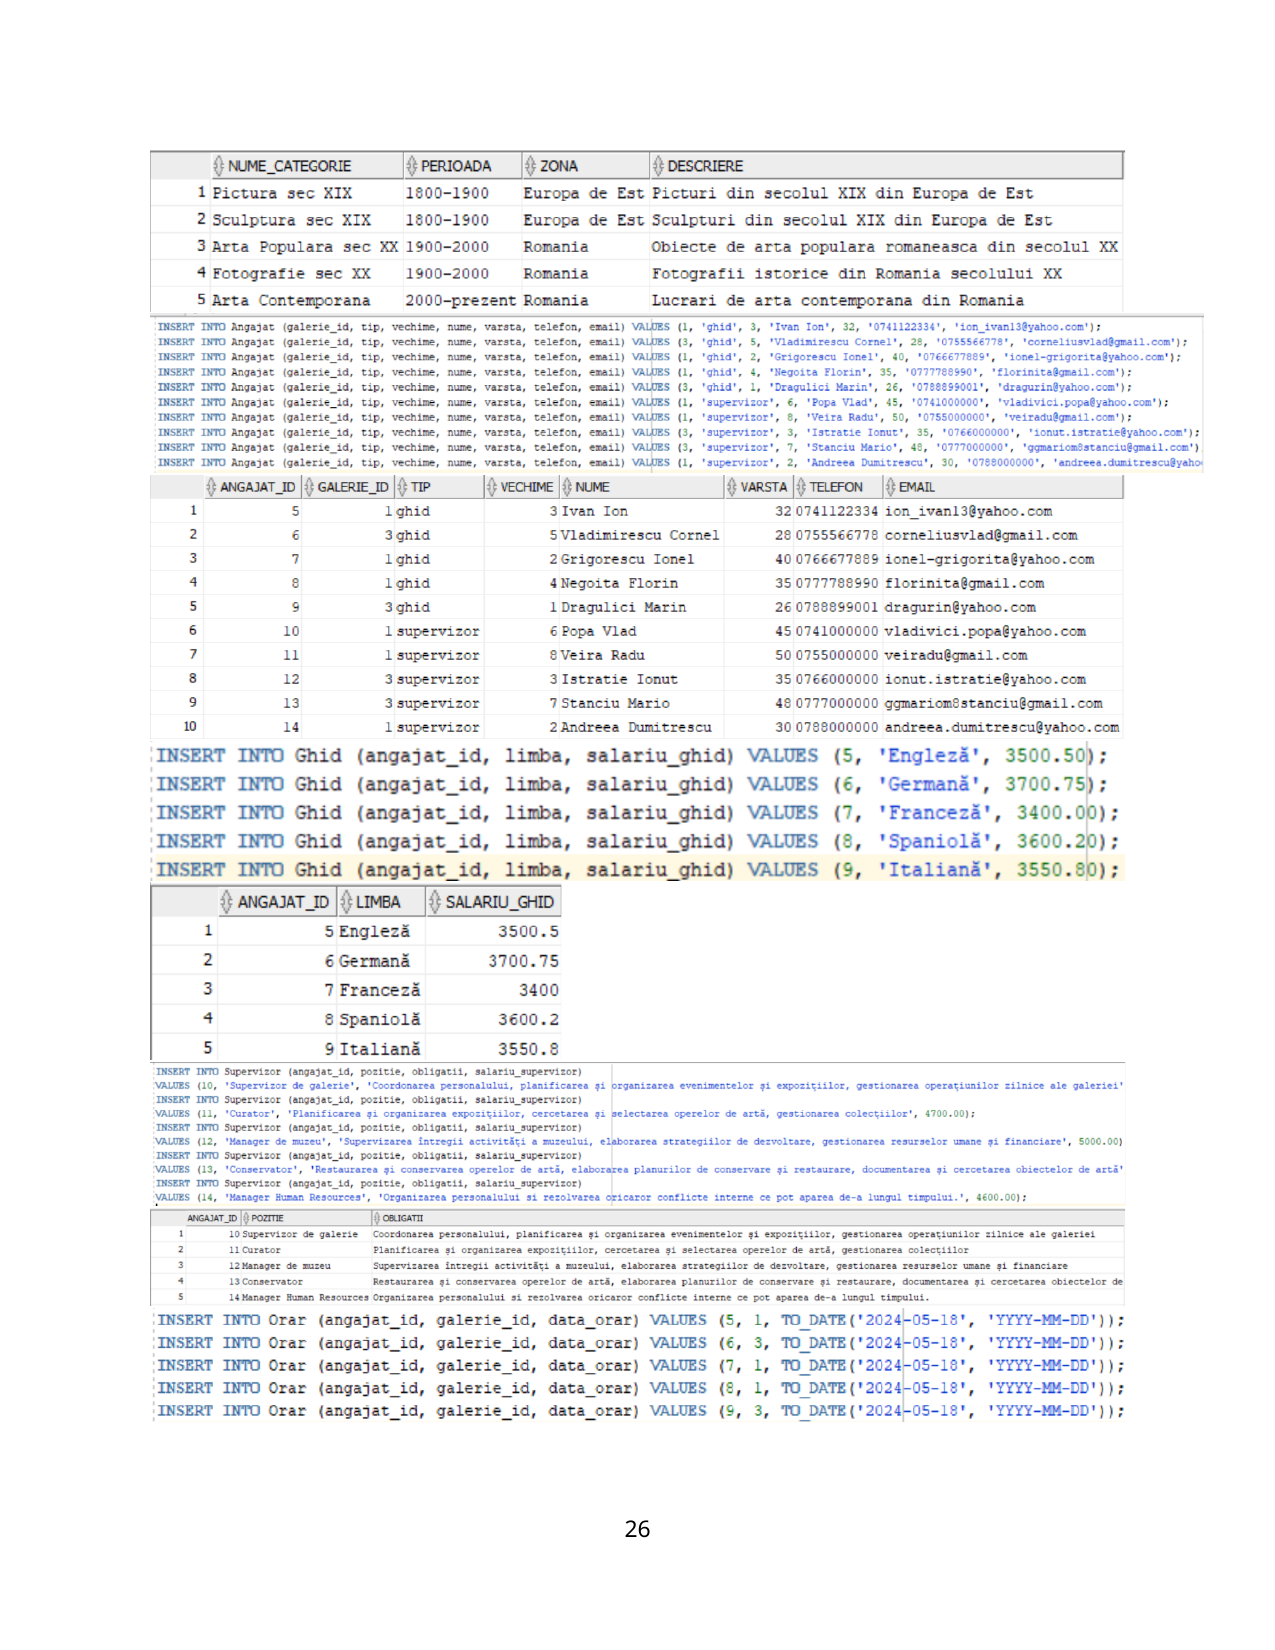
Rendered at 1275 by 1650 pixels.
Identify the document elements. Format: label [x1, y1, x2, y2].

picture [150, 1208, 1125, 1306]
picture [150, 313, 1204, 473]
picture [150, 1062, 1125, 1206]
picture [150, 475, 1125, 739]
picture [150, 150, 1125, 312]
picture [150, 1308, 1125, 1422]
picture [150, 741, 1125, 881]
picture [150, 882, 562, 1060]
